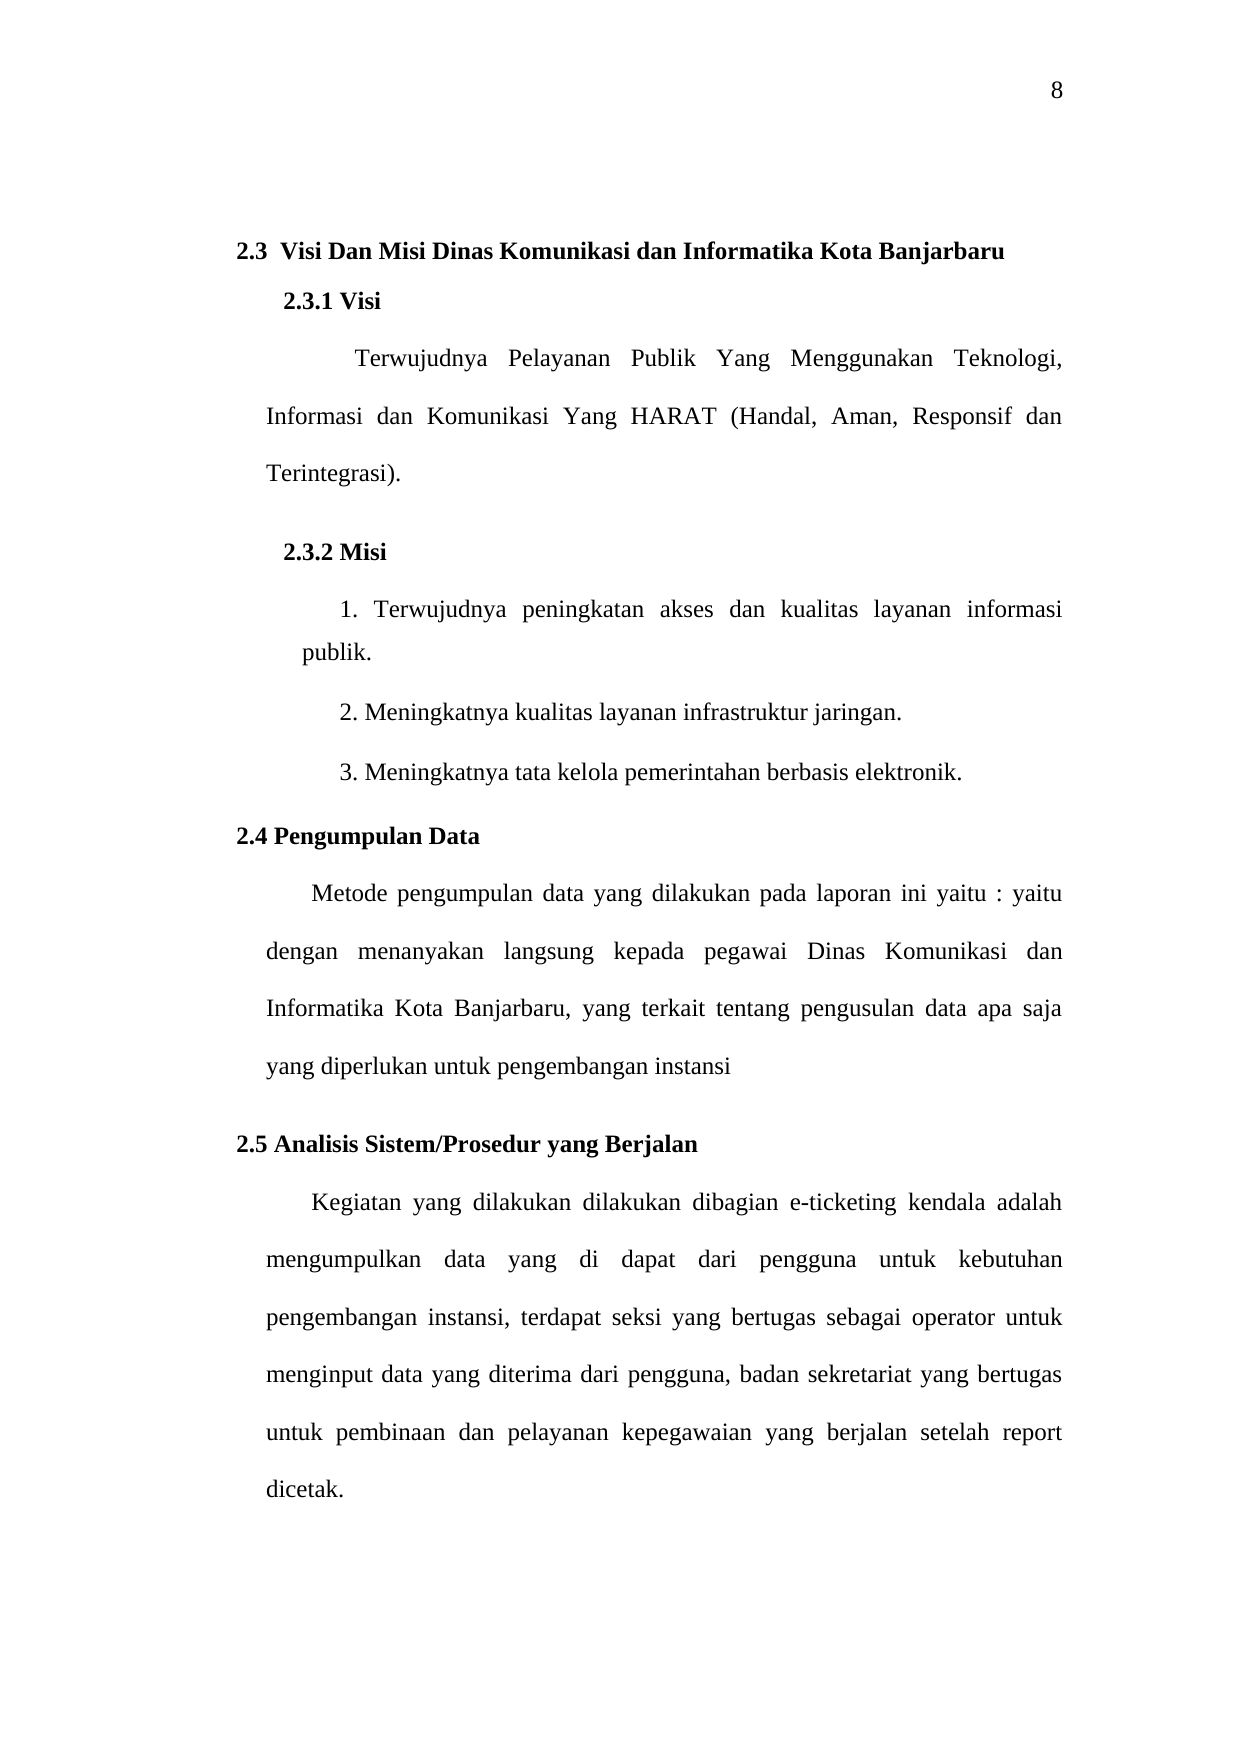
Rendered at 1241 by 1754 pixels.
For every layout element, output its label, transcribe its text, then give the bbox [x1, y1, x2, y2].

subtitle 2.5 Analisis Sistem/Prosedur yang Berjalan [236, 1129, 1063, 1158]
text Terwujudnya Pelayanan Publik Yang Menggunakan Teknologi, Informasi dan Komunikasi Yang HARAT (Handal, Aman, Responsif dan Terintegrasi). [266, 343, 1063, 487]
subtitle 2.3.2 Misi [236, 537, 1063, 565]
text Metode pengumpulan data yang dilakukan pada laporan ini yaitu : yaitu dengan menanyakan langsung kepada pegawai Dinas Komunikasi dan Informatika Kota Banjarbaru, yang terkait tentang pengusulan data apa saja yang diperlukan untuk pengembangan instansi [266, 878, 1063, 1079]
subtitle 2.4 Pengumpulan Data [236, 821, 1063, 849]
text 3. Meningkatnya tata kelola pemerintahan berbasis elektronik. [339, 757, 1063, 786]
subtitle 2.3.1 Visi [236, 286, 1063, 314]
text Kegiatan yang dilakukan dilakukan dibagian e-ticketing kendala adalah mengumpulkan data yang di dapat dari pengguna untuk kebutuhan pengembangan instansi, terdapat seksi yang bertugas sebagai operator untuk menginput data yang diterima dari pengguna, badan sekretariat yang bertugas untuk pembinaan dan pelayanan kepegawaian yang berjalan setelah report dicetak. [266, 1187, 1063, 1503]
text 2. Meningkatnya kualitas layanan infrastruktur jaringan. [339, 697, 1063, 726]
subtitle 2.3 Visi Dan Misi Dinas Komunikasi dan Informatika Kota Banjarbaru [236, 236, 1063, 265]
text 1. Terwujudnya peningkatan akses dan kualitas layanan informasi publik. [302, 594, 1063, 666]
